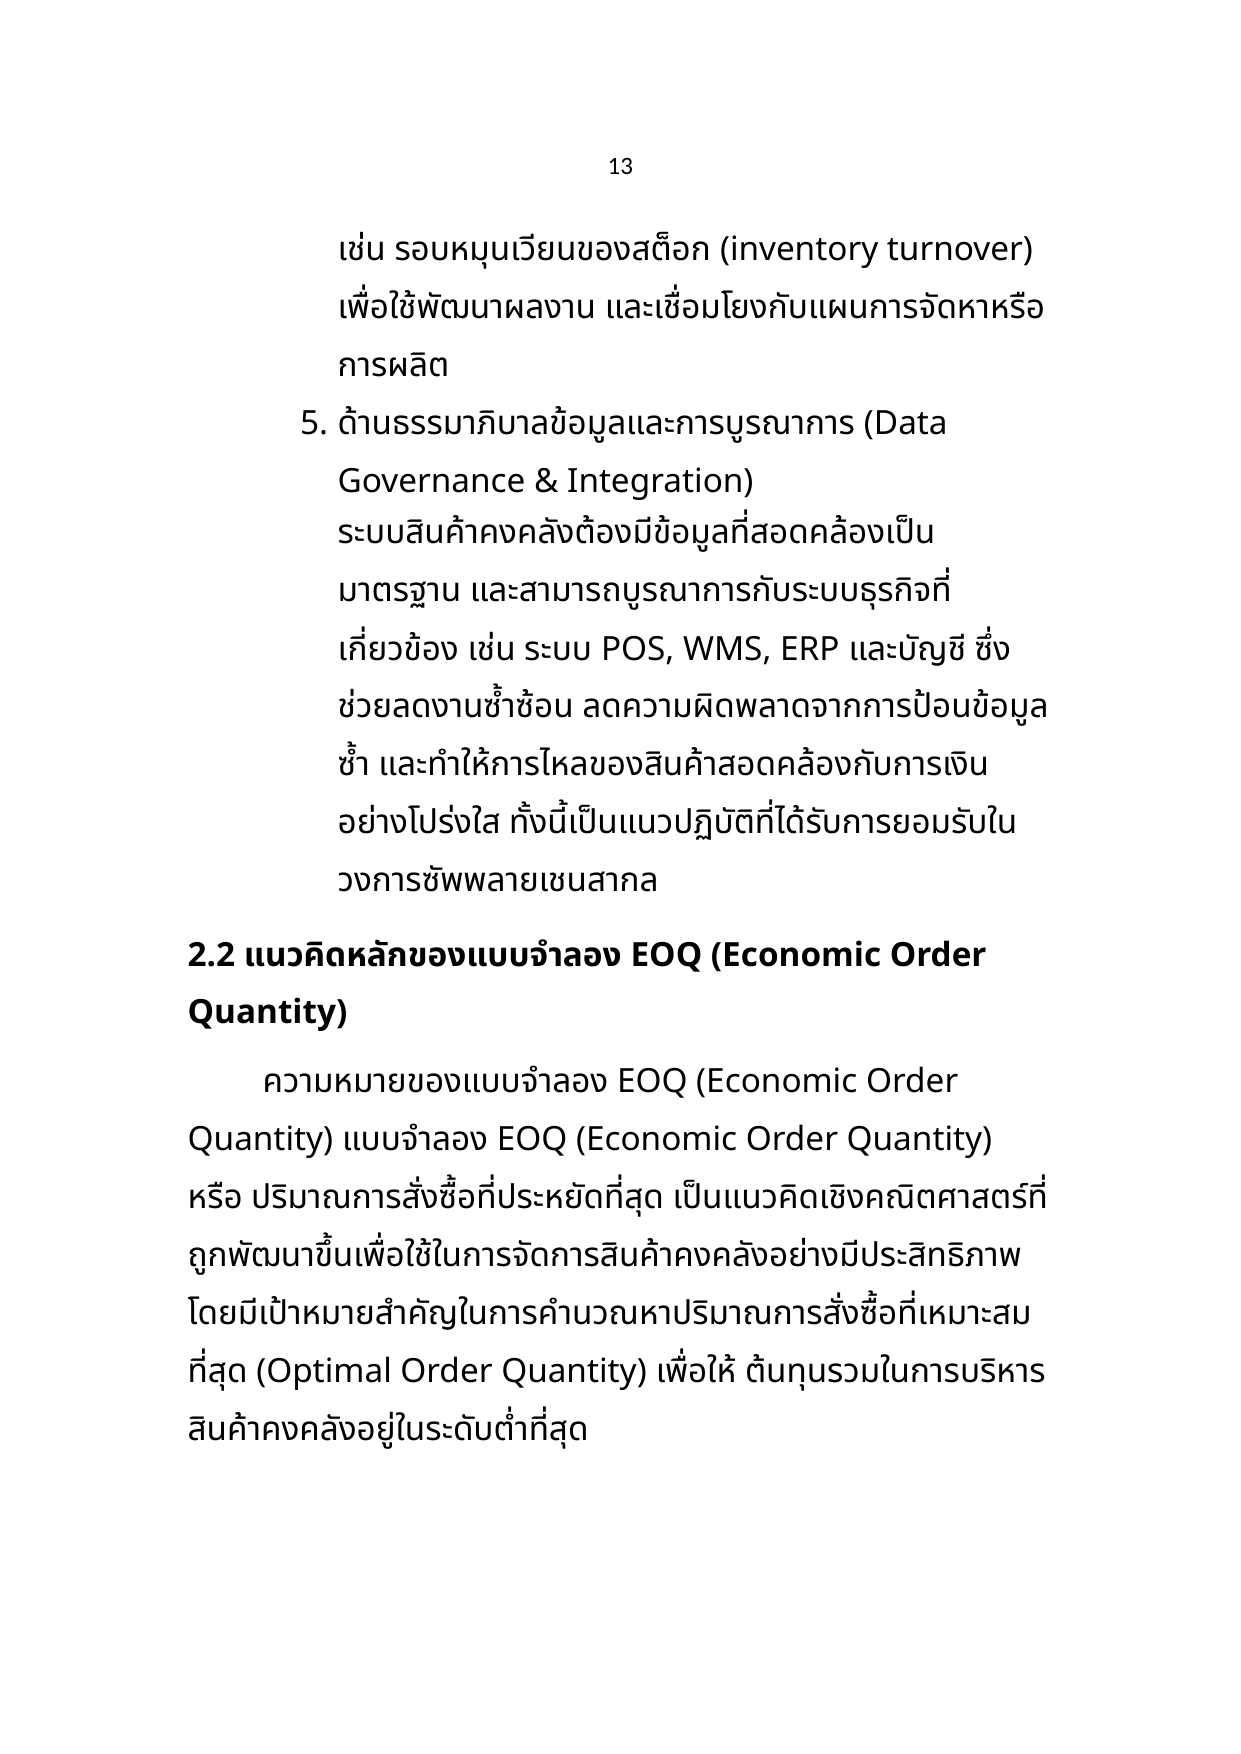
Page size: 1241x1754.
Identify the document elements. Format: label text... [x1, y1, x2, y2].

list ระบบสินค้าคงคลังต้องมีข้อมูลที่สอดคล้องเป็นมาตรฐาน และสามารถบูรณาการกับระบบธุรกิจที่เกี่ยวข้อง เช่น ระบบ POS, WMS, ERP และบัญชี ซึ่งช่วยลดงานซ้ำซ้อน ลดความผิดพลาดจากการป้อนข้อมูลซ้ำ และทำให้การไหลของสินค้าสอดคล้องกับการเงินอย่างโปร่งใส ทั้งนี้เป็นแนวปฏิบัติที่ได้รับการยอมรับในวงการซัพพลายเชนสากล [337, 508, 1053, 907]
list ด้านธรรมาภิบาลข้อมูลและการบูรณาการ (Data Governance & Integration) [300, 399, 1053, 502]
text ความหมายของแบบจำลอง EOQ (Economic Order Quantity) แบบจำลอง EOQ (Economic Order Quantity) หรือ ปริมาณการสั่งซื้อที่ประหยัดที่สุด เป็นแนวคิดเชิงคณิตศาสตร์ที่ถูกพัฒนาขึ้นเพื่อใช้ในการจัดการสินค้าคงคลังอย่างมีประสิทธิภาพ โดยมีเป้าหมายสำคัญในการคำนวณหาปริมาณการสั่งซื้อที่เหมาะสมที่สุด (Optimal Order Quantity) เพื่อให้ ต้นทุนรวมในการบริหารสินค้าคงคลังอยู่ในระดับต่ำที่สุด [187, 1057, 1053, 1456]
text 2.2 แนวคิดหลักของแบบจำลอง EOQ (Economic Order Quantity) [187, 931, 1053, 1034]
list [337, 225, 1053, 391]
